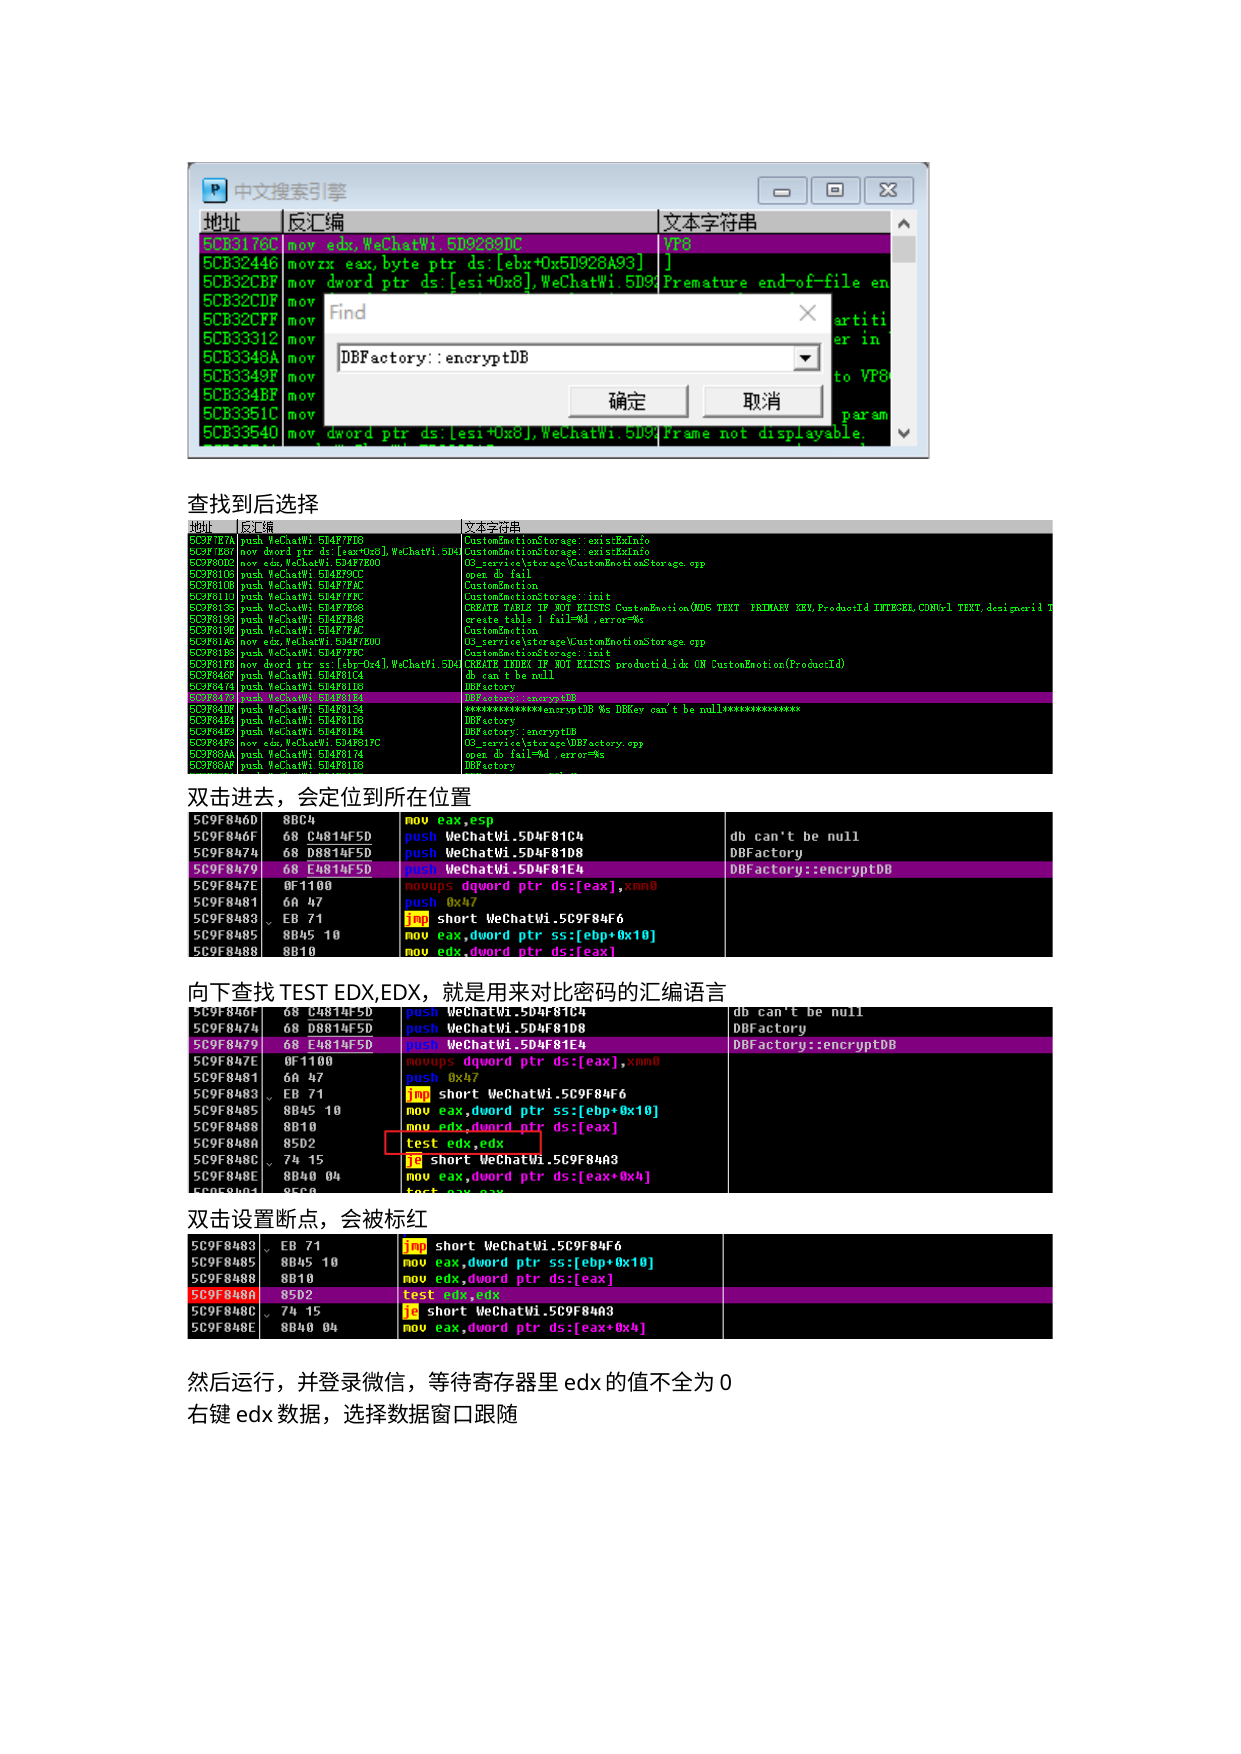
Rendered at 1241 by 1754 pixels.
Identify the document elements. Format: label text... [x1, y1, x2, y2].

text 然后运行，并登录微信，等待寄存器里edx的值不全为0 [187, 1364, 1053, 1397]
text 向下查找TEST EDX,EDX，就是用来对比密码的汇编语言 [187, 974, 1053, 1007]
picture [187, 1007, 1053, 1193]
text 双击进去，会定位到所在位置 [187, 779, 1053, 812]
picture [187, 1234, 1053, 1339]
picture [187, 519, 1053, 774]
text 右键edx数据，选择数据窗口跟随 [187, 1397, 1053, 1429]
text 查找到后选择 [187, 487, 1053, 519]
text 双击设置断点，会被标红 [187, 1202, 1053, 1234]
picture [187, 162, 930, 459]
picture [187, 812, 1053, 957]
